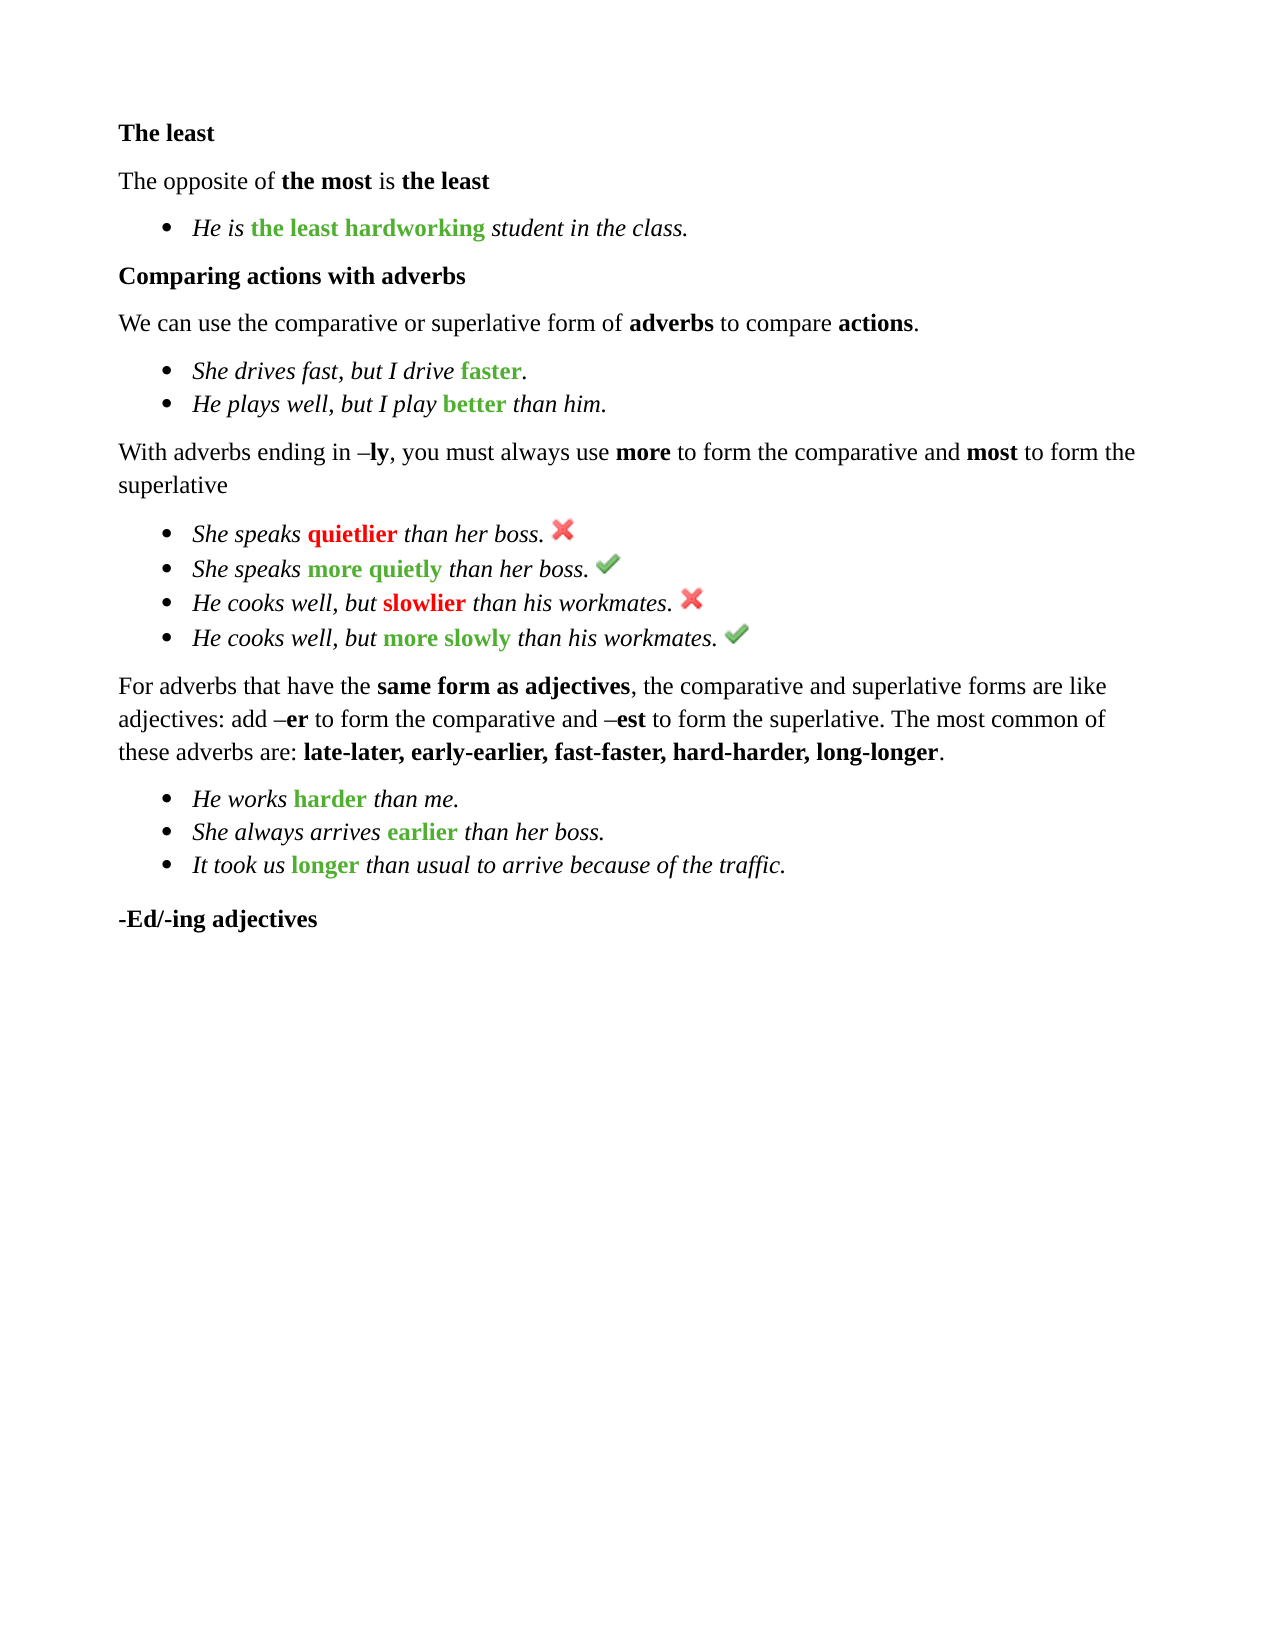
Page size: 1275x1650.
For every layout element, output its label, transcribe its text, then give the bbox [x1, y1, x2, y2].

list She speaks more quietly than her boss. [162, 552, 1157, 582]
text For adverbs that have the same form as adjectives, the comparative and superlative forms are like adjectives: add –er to form the comparative and –est to form the superlative. The most common of these adverbs are: late-later, early-earlier, fast-faster, hard-harder, long-longer. [118, 671, 1157, 766]
list He works harder than me. [162, 784, 1157, 813]
list She speaks quietlier than her boss. [162, 517, 1157, 548]
list He plays well, but I play better than him. [162, 389, 1157, 418]
text The opposite of the most is the least [118, 166, 1157, 194]
subtitle -Ed/-ing adjectives [118, 904, 1157, 933]
text With adverbs ending in –ly, you must always use more to form the comparative and most to form the superlative [118, 437, 1157, 498]
list She always arrives earlier than her boss. [162, 817, 1157, 846]
text We can use the comparative or superlative form of adverbs to compare actions. [118, 308, 1157, 337]
list He is the least hardworking student in the class. [162, 213, 1157, 242]
subtitle Comparing actions with adverbs [118, 261, 1157, 290]
picture [724, 621, 749, 647]
picture [595, 552, 621, 577]
list He cooks well, but slowlier than his workmates. [162, 587, 1157, 617]
list It took us longer than usual to arrive because of the traffic. [162, 850, 1157, 879]
picture [679, 586, 705, 612]
subtitle The least [118, 118, 1157, 147]
list He cooks well, but more slowly than his workmates. [162, 621, 1157, 652]
list She drives fast, but I drive faster. [162, 356, 1157, 385]
picture [551, 517, 576, 543]
